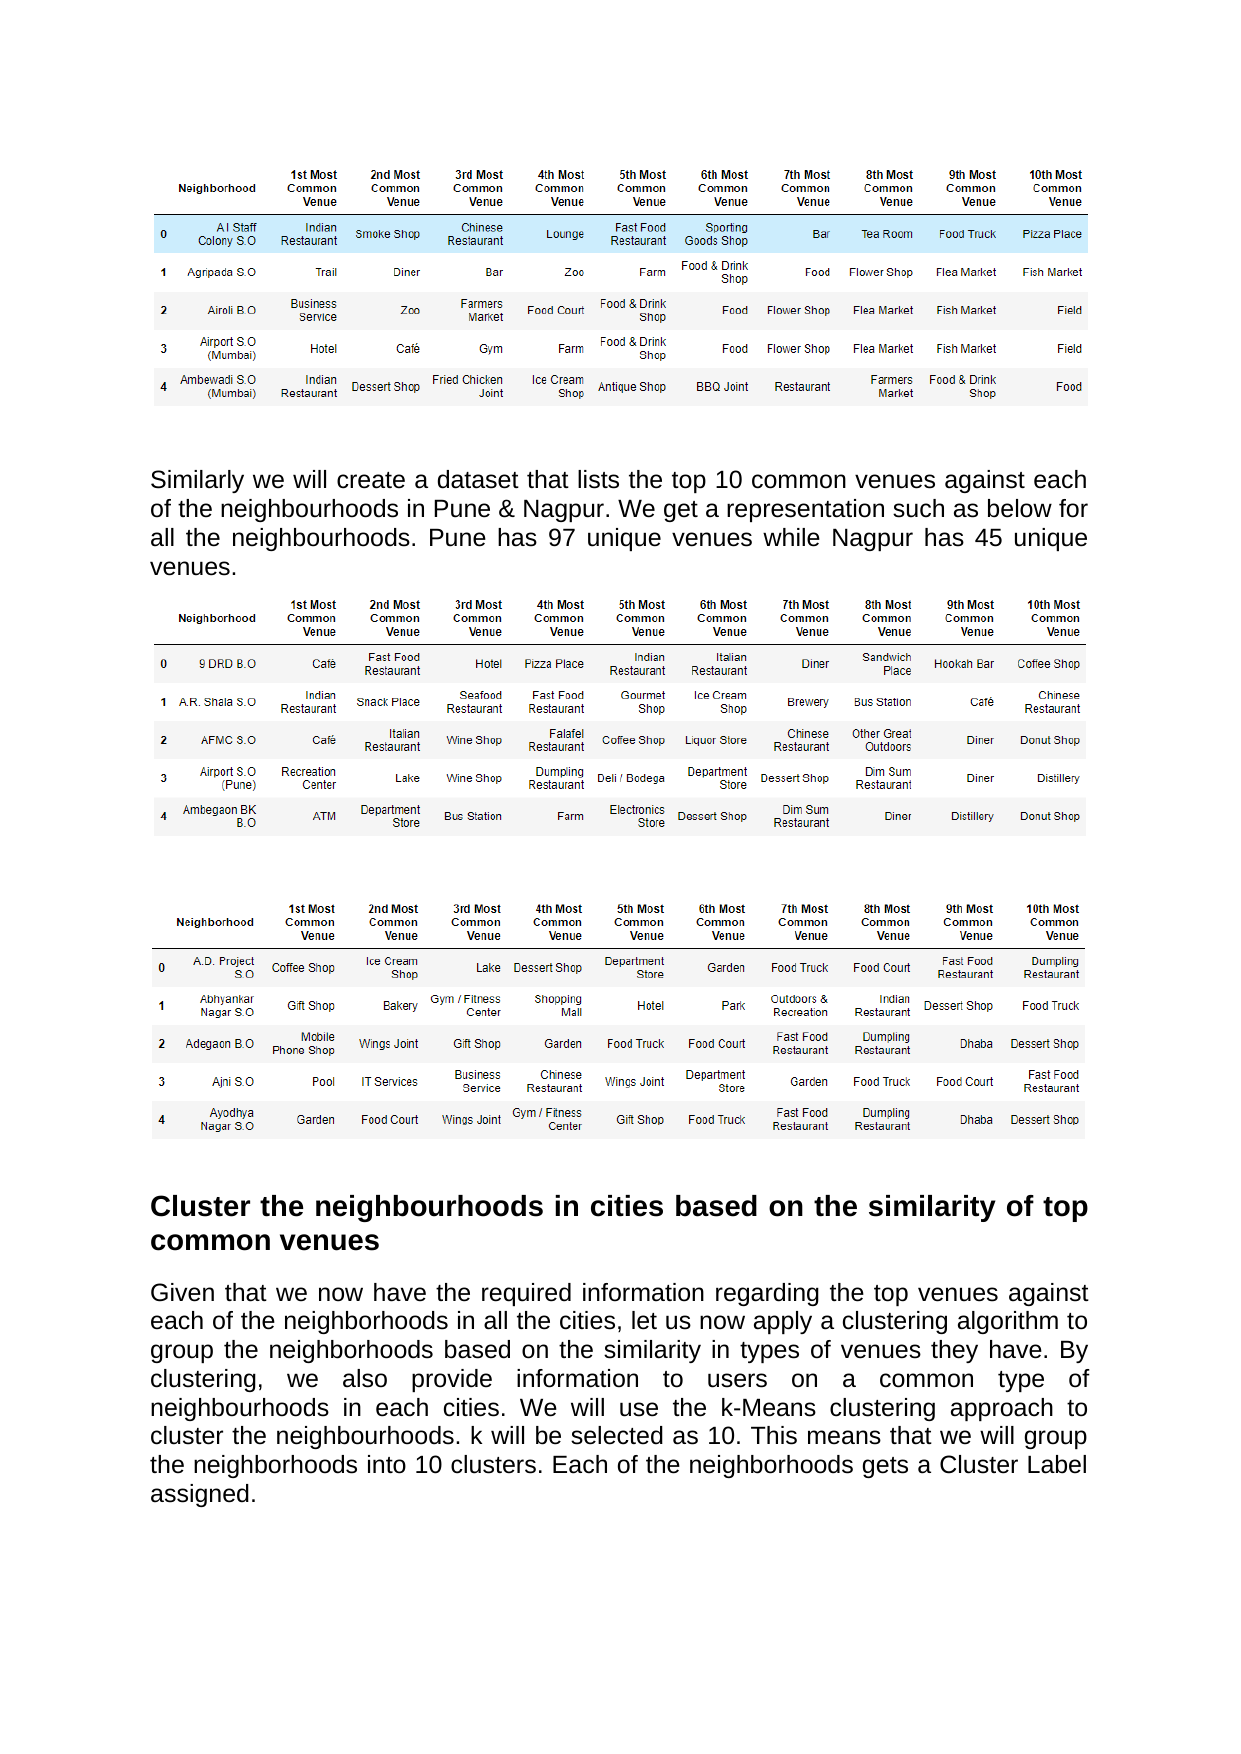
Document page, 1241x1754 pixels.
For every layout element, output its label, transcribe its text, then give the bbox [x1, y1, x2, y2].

picture [150, 886, 1091, 1143]
text Similarly we will create a dataset that lists the top 10 common venues against each of the neighbourhoods in Pune & Nagpur. We get a representation such as below for all the neighbourhoods. Pune has 97 unique venues while Nagpur has 45 unique venues. [150, 466, 1090, 580]
text Cluster the neighbourhoods in cities based on the similarity of top common venues [150, 1189, 1090, 1256]
picture [150, 150, 1091, 416]
picture [150, 580, 1091, 837]
text Given that we now have the required information regarding the top venues against each of the neighborhoods in all the cities, let us now apply a clustering algorithm to group the neighborhoods based on the similarity in types of venues they have. By clustering, we also provide information to users on a common type of neighbourhoods in each cities. We will use the k-Means clustering approach to cluster the neighbourhoods. k will be selected as 10. This means that we will group the neighborhoods into 10 clusters. Each of the neighborhoods gets a Cluster Label assigned. [150, 1278, 1090, 1508]
